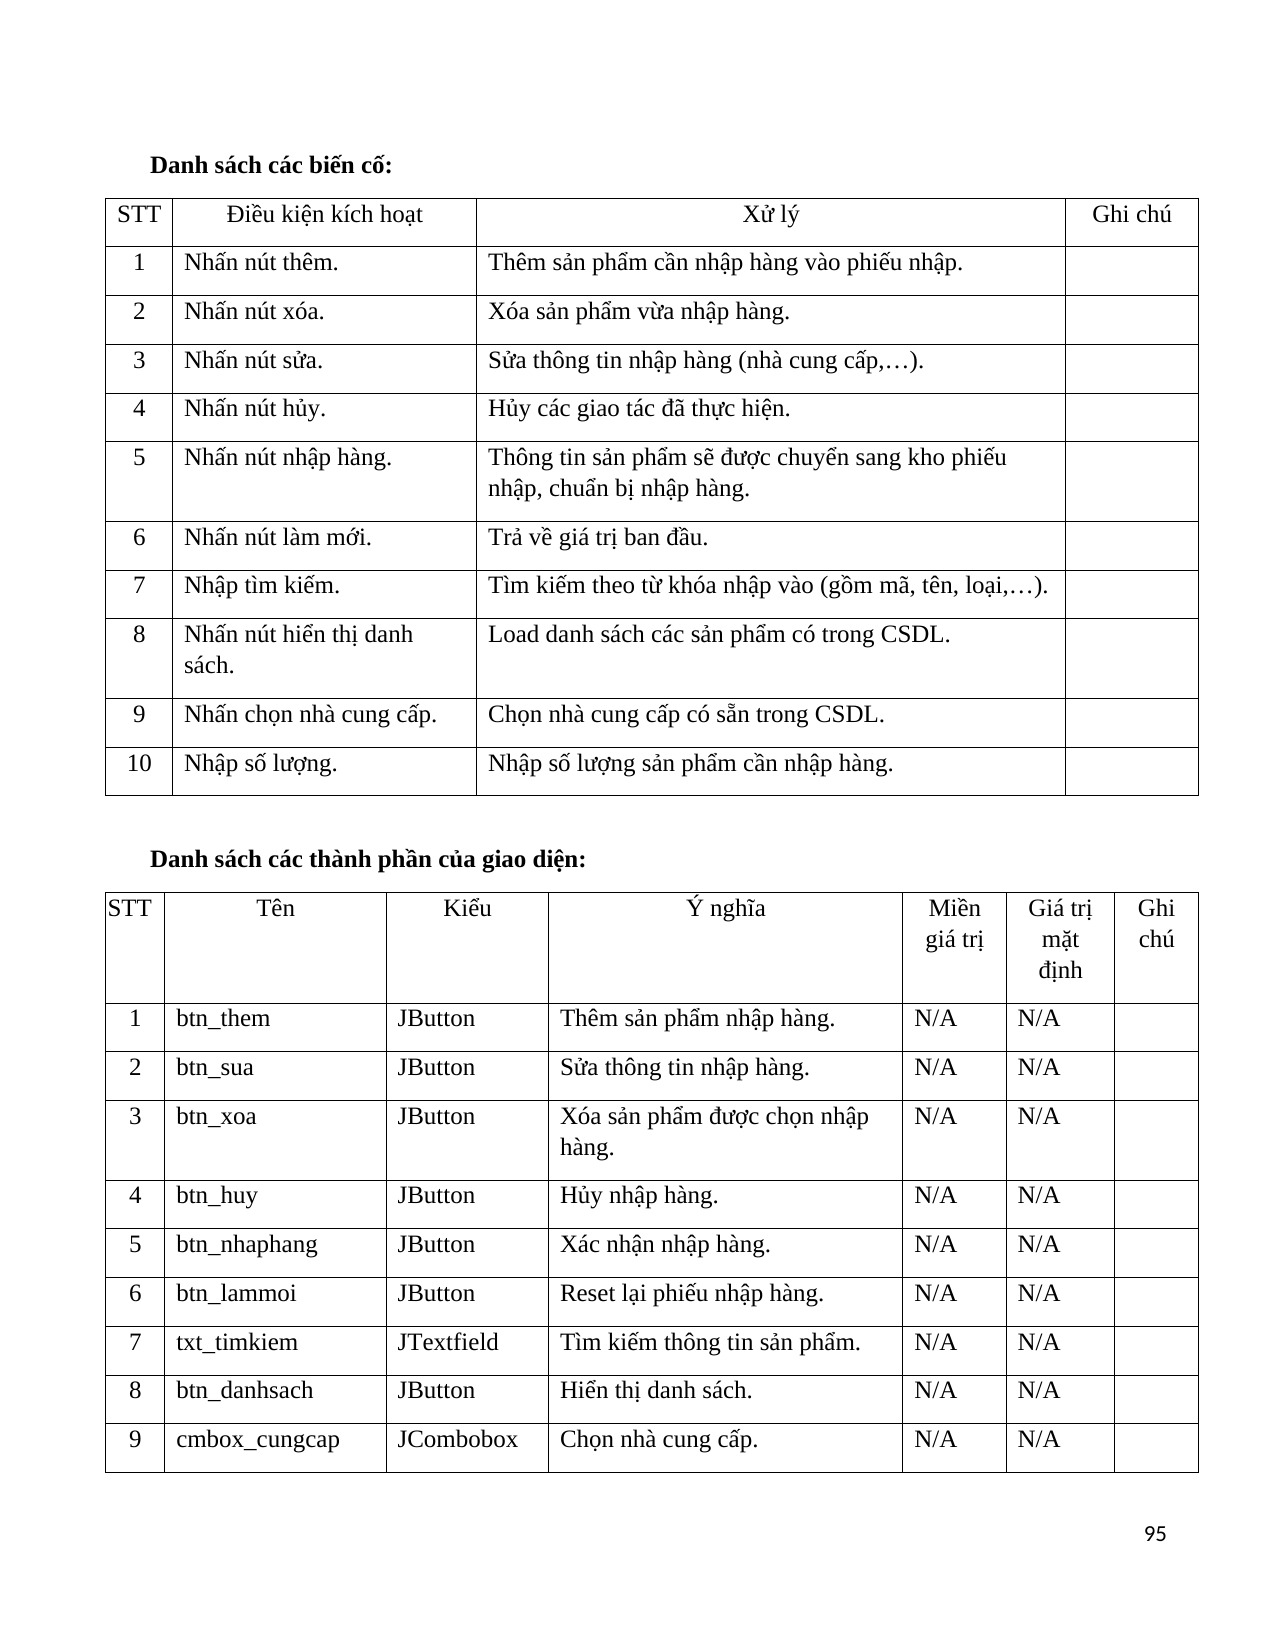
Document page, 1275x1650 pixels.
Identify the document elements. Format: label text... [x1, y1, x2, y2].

table_cell 3 [106, 1101, 164, 1179]
table_cell N/A [1007, 1052, 1114, 1100]
table_cell [1066, 522, 1198, 569]
table_cell Load danh sách các sản phẩm có trong CSDL. [477, 619, 1065, 698]
text Danh sách các biến cố: [150, 150, 1167, 179]
table_cell btn_them [165, 1004, 386, 1051]
table_header Điều kiện kích hoạt [173, 199, 476, 246]
table_cell [1066, 571, 1198, 618]
table_cell [1066, 619, 1198, 698]
table_cell 9 [106, 1424, 164, 1472]
table_cell Nhập số lượng. [173, 748, 476, 795]
table_cell txt_timkiem [165, 1327, 386, 1374]
table_cell [1115, 1376, 1198, 1423]
table_cell Nhập tìm kiếm. [173, 571, 476, 618]
table_cell cmbox_cungcap [165, 1424, 386, 1472]
table_header Ghi chú [1115, 893, 1198, 1002]
table_cell [1115, 1229, 1198, 1277]
table_cell Xóa sản phẩm vừa nhập hàng. [477, 296, 1065, 344]
table_cell [1066, 247, 1198, 295]
table_header Ý nghĩa [549, 893, 902, 1002]
table_cell 1 [106, 247, 172, 295]
table_cell 4 [106, 394, 172, 441]
table_cell N/A [903, 1278, 1006, 1326]
table_cell [1115, 1181, 1198, 1228]
table_cell btn_huy [165, 1181, 386, 1228]
table_cell N/A [903, 1101, 1006, 1179]
table_cell Hủy các giao tác đã thực hiện. [477, 394, 1065, 441]
table_cell N/A [903, 1229, 1006, 1277]
table_cell 10 [106, 748, 172, 795]
table_cell N/A [903, 1424, 1006, 1472]
table_cell N/A [903, 1181, 1006, 1228]
table_header Tên [165, 893, 386, 1002]
table_cell Hiển thị danh sách. [549, 1376, 902, 1423]
table_cell [1115, 1052, 1198, 1100]
table_header STT [106, 199, 172, 246]
table_cell JTextfield [387, 1327, 548, 1374]
table_cell 5 [106, 442, 172, 521]
table_cell Xóa sản phẩm được chọn nhập hàng. [549, 1101, 902, 1179]
table_cell 9 [106, 699, 172, 747]
table_cell Nhấn nút làm mới. [173, 522, 476, 569]
table_cell 3 [106, 345, 172, 392]
table_cell 6 [106, 522, 172, 569]
table_header Kiểu [387, 893, 548, 1002]
table_cell N/A [1007, 1424, 1114, 1472]
table_cell btn_danhsach [165, 1376, 386, 1423]
table_cell Nhấn chọn nhà cung cấp. [173, 699, 476, 747]
table_cell Sửa thông tin nhập hàng (nhà cung cấp,…). [477, 345, 1065, 392]
table_cell N/A [903, 1004, 1006, 1051]
table_cell N/A [903, 1052, 1006, 1100]
table_cell Nhấn nút hiển thị danh sách. [173, 619, 476, 698]
table_cell 4 [106, 1181, 164, 1228]
table_cell Nhấn nút xóa. [173, 296, 476, 344]
table_cell Nhấn nút nhập hàng. [173, 442, 476, 521]
table_cell [1066, 345, 1198, 392]
table_header Ghi chú [1066, 199, 1198, 246]
table_cell Tìm kiếm thông tin sản phẩm. [549, 1327, 902, 1374]
table_cell Reset lại phiếu nhập hàng. [549, 1278, 902, 1326]
table_cell [1115, 1004, 1198, 1051]
table_cell [1115, 1327, 1198, 1374]
table_cell Thông tin sản phẩm sẽ được chuyển sang kho phiếu nhập, chuẩn bị nhập hàng. [477, 442, 1065, 521]
table_cell [1066, 748, 1198, 795]
table_cell Nhấn nút thêm. [173, 247, 476, 295]
table_cell N/A [903, 1327, 1006, 1374]
table_cell btn_nhaphang [165, 1229, 386, 1277]
table_cell Sửa thông tin nhập hàng. [549, 1052, 902, 1100]
table_cell Thêm sản phẩm cần nhập hàng vào phiếu nhập. [477, 247, 1065, 295]
table_cell JButton [387, 1229, 548, 1277]
table_cell Hủy nhập hàng. [549, 1181, 902, 1228]
table_cell [1066, 442, 1198, 521]
table_cell btn_sua [165, 1052, 386, 1100]
table_cell JButton [387, 1278, 548, 1326]
table_cell [1066, 394, 1198, 441]
table_cell JButton [387, 1052, 548, 1100]
table_header Xử lý [477, 199, 1065, 246]
table_cell N/A [1007, 1229, 1114, 1277]
table_cell JCombobox [387, 1424, 548, 1472]
table_cell [1115, 1278, 1198, 1326]
table_cell Xác nhận nhập hàng. [549, 1229, 902, 1277]
table_cell N/A [1007, 1101, 1114, 1179]
table_cell 6 [106, 1278, 164, 1326]
table_cell [1115, 1101, 1198, 1179]
table_cell 5 [106, 1229, 164, 1277]
table_cell btn_lammoi [165, 1278, 386, 1326]
table_cell [1066, 296, 1198, 344]
table_cell [1115, 1424, 1198, 1472]
table_cell 2 [106, 1052, 164, 1100]
table_cell btn_xoa [165, 1101, 386, 1179]
table_cell N/A [1007, 1327, 1114, 1374]
table_cell Chọn nhà cung cấp có sẵn trong CSDL. [477, 699, 1065, 747]
table_cell N/A [1007, 1004, 1114, 1051]
table_cell 1 [106, 1004, 164, 1051]
table_cell 8 [106, 1376, 164, 1423]
table_cell Trả về giá trị ban đầu. [477, 522, 1065, 569]
table_cell Nhấn nút hủy. [173, 394, 476, 441]
table_cell Chọn nhà cung cấp. [549, 1424, 902, 1472]
table_cell 2 [106, 296, 172, 344]
table_cell N/A [1007, 1181, 1114, 1228]
table_header Giá trị mặt định [1007, 893, 1114, 1002]
table_cell 7 [106, 1327, 164, 1374]
table_cell Nhấn nút sửa. [173, 345, 476, 392]
table_cell N/A [903, 1376, 1006, 1423]
table_header Miền giá trị [903, 893, 1006, 1002]
table_header STT [106, 893, 164, 1002]
table_cell JButton [387, 1101, 548, 1179]
table_cell JButton [387, 1004, 548, 1051]
table_cell Tìm kiếm theo từ khóa nhập vào (gồm mã, tên, loại,…). [477, 571, 1065, 618]
table_cell JButton [387, 1181, 548, 1228]
table_cell Nhập số lượng sản phẩm cần nhập hàng. [477, 748, 1065, 795]
table_cell 7 [106, 571, 172, 618]
table_cell N/A [1007, 1376, 1114, 1423]
table_cell Thêm sản phẩm nhập hàng. [549, 1004, 902, 1051]
table_cell [1066, 699, 1198, 747]
table_cell N/A [1007, 1278, 1114, 1326]
table_cell JButton [387, 1376, 548, 1423]
table_cell 8 [106, 619, 172, 698]
text Danh sách các thành phần của giao diện: [150, 844, 1167, 873]
